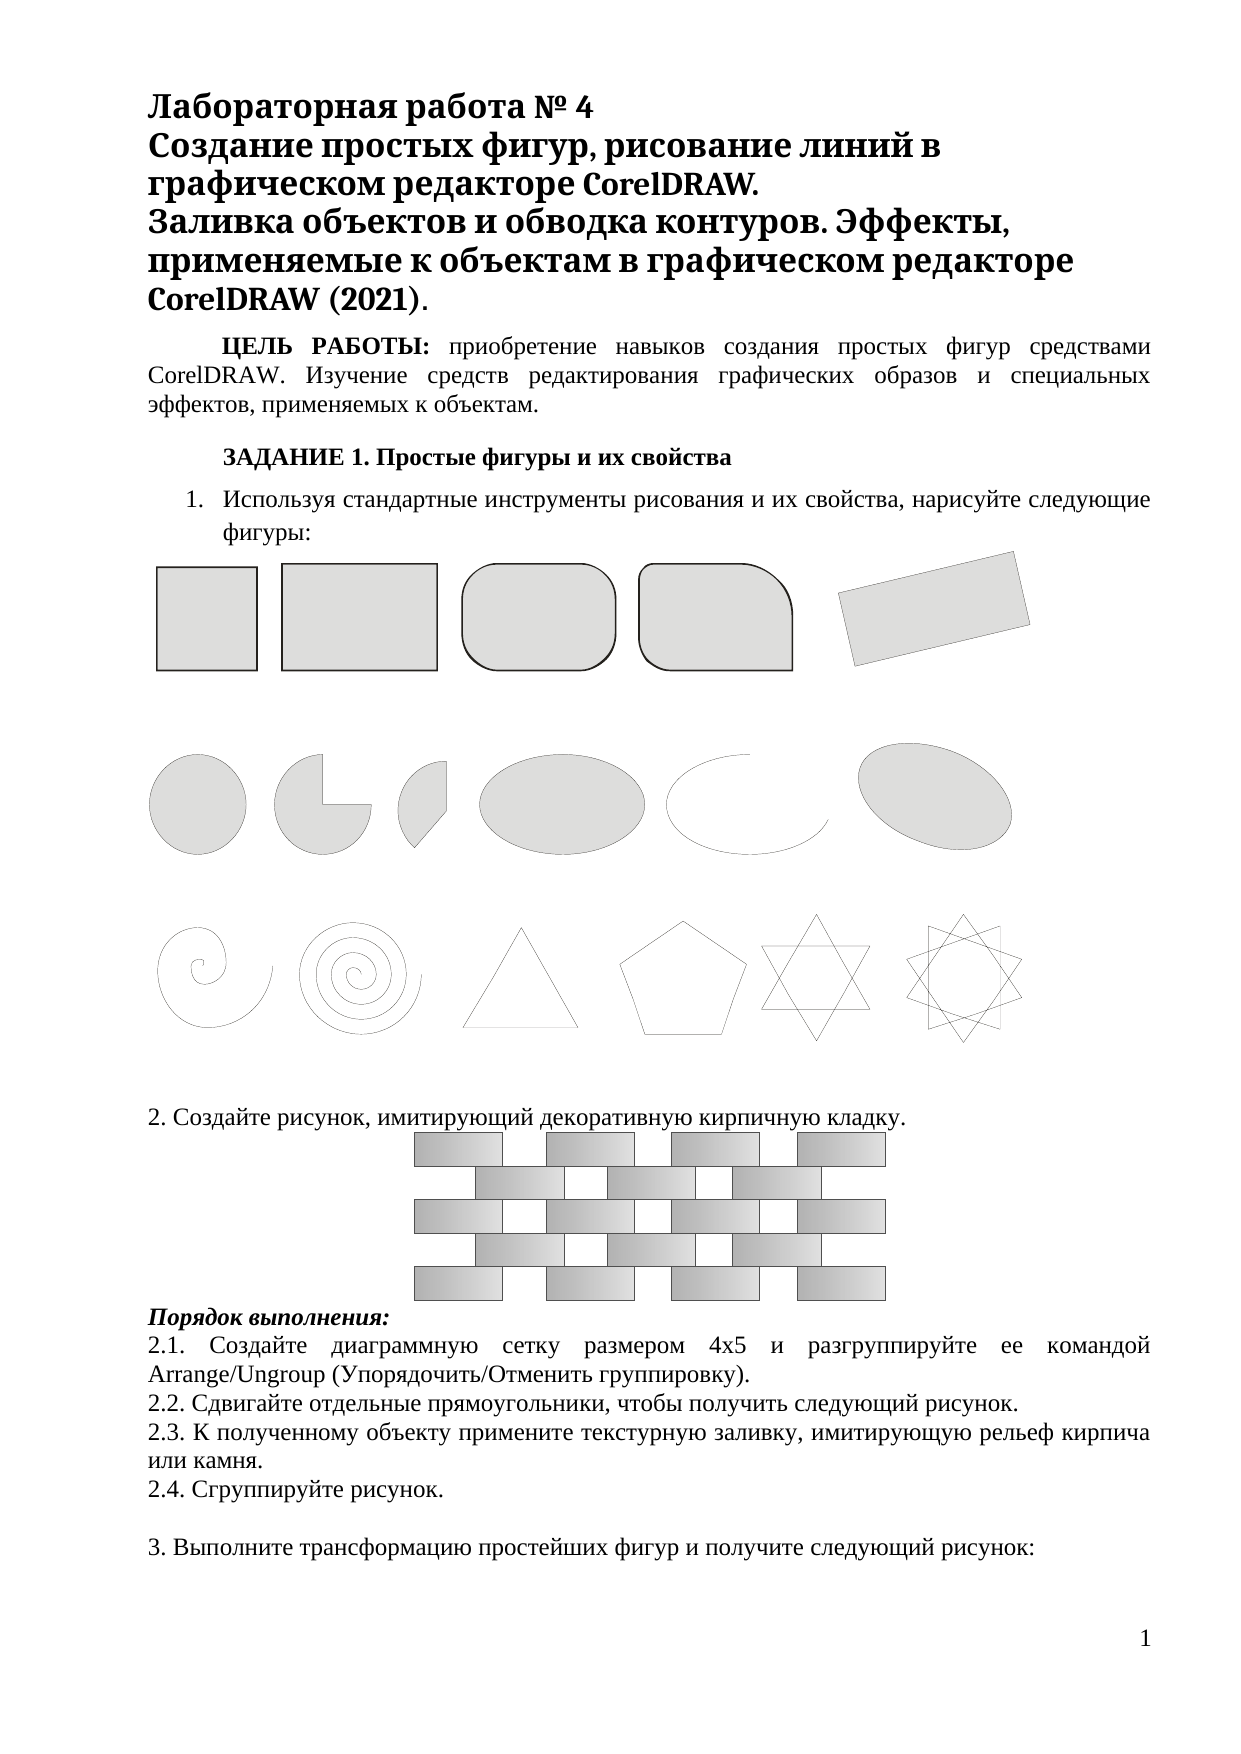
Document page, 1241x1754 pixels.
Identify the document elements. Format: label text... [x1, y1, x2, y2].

text 2. Создайте рисунок, имитирующий декоративную кирпичную кладку. [148, 1102, 1152, 1131]
text Лабораторная работа № 4 Создание простых фигур, рисование линий в графическом редакторе CorelDRAW. Заливка объектов и обводка контуров. Эффекты, применяемые к объектам в графическом редакторе CorelDRAW (2021). [148, 89, 1152, 319]
list Используя стандартные инструменты рисования и их свойства, нарисуйте следующие фигуры: [185, 484, 1152, 545]
text 2.3. К полученному объекту примените текстурную заливку, имитирующую рельеф кирпича или камня. [148, 1417, 1152, 1474]
text Порядок выполнения: [148, 1302, 1152, 1330]
text 2.2. Сдвигайте отдельные прямоугольники, чтобы получить следующий рисунок. [148, 1388, 1152, 1417]
text ЗАДАНИЕ 1. Простые фигуры и их свойства [148, 442, 1152, 471]
text ЦЕЛЬ РАБОТЫ: приобретение навыков создания простых фигур средствами CorelDRAW. Изучение средств редактирования графических образов и специальных эффектов, применяемых к объектам. [148, 331, 1152, 417]
text 2.1. Создайте диаграммную сетку размером 4х5 и разгруппируйте ее командой Arrange/Ungroup (Упорядочить/Отменить группировку). [148, 1330, 1152, 1388]
text 3. Выполните трансформацию простейших фигур и получите следующий рисунок: [148, 1532, 1152, 1560]
text 2.4. Сгруппируйте рисунок. [148, 1474, 1152, 1503]
